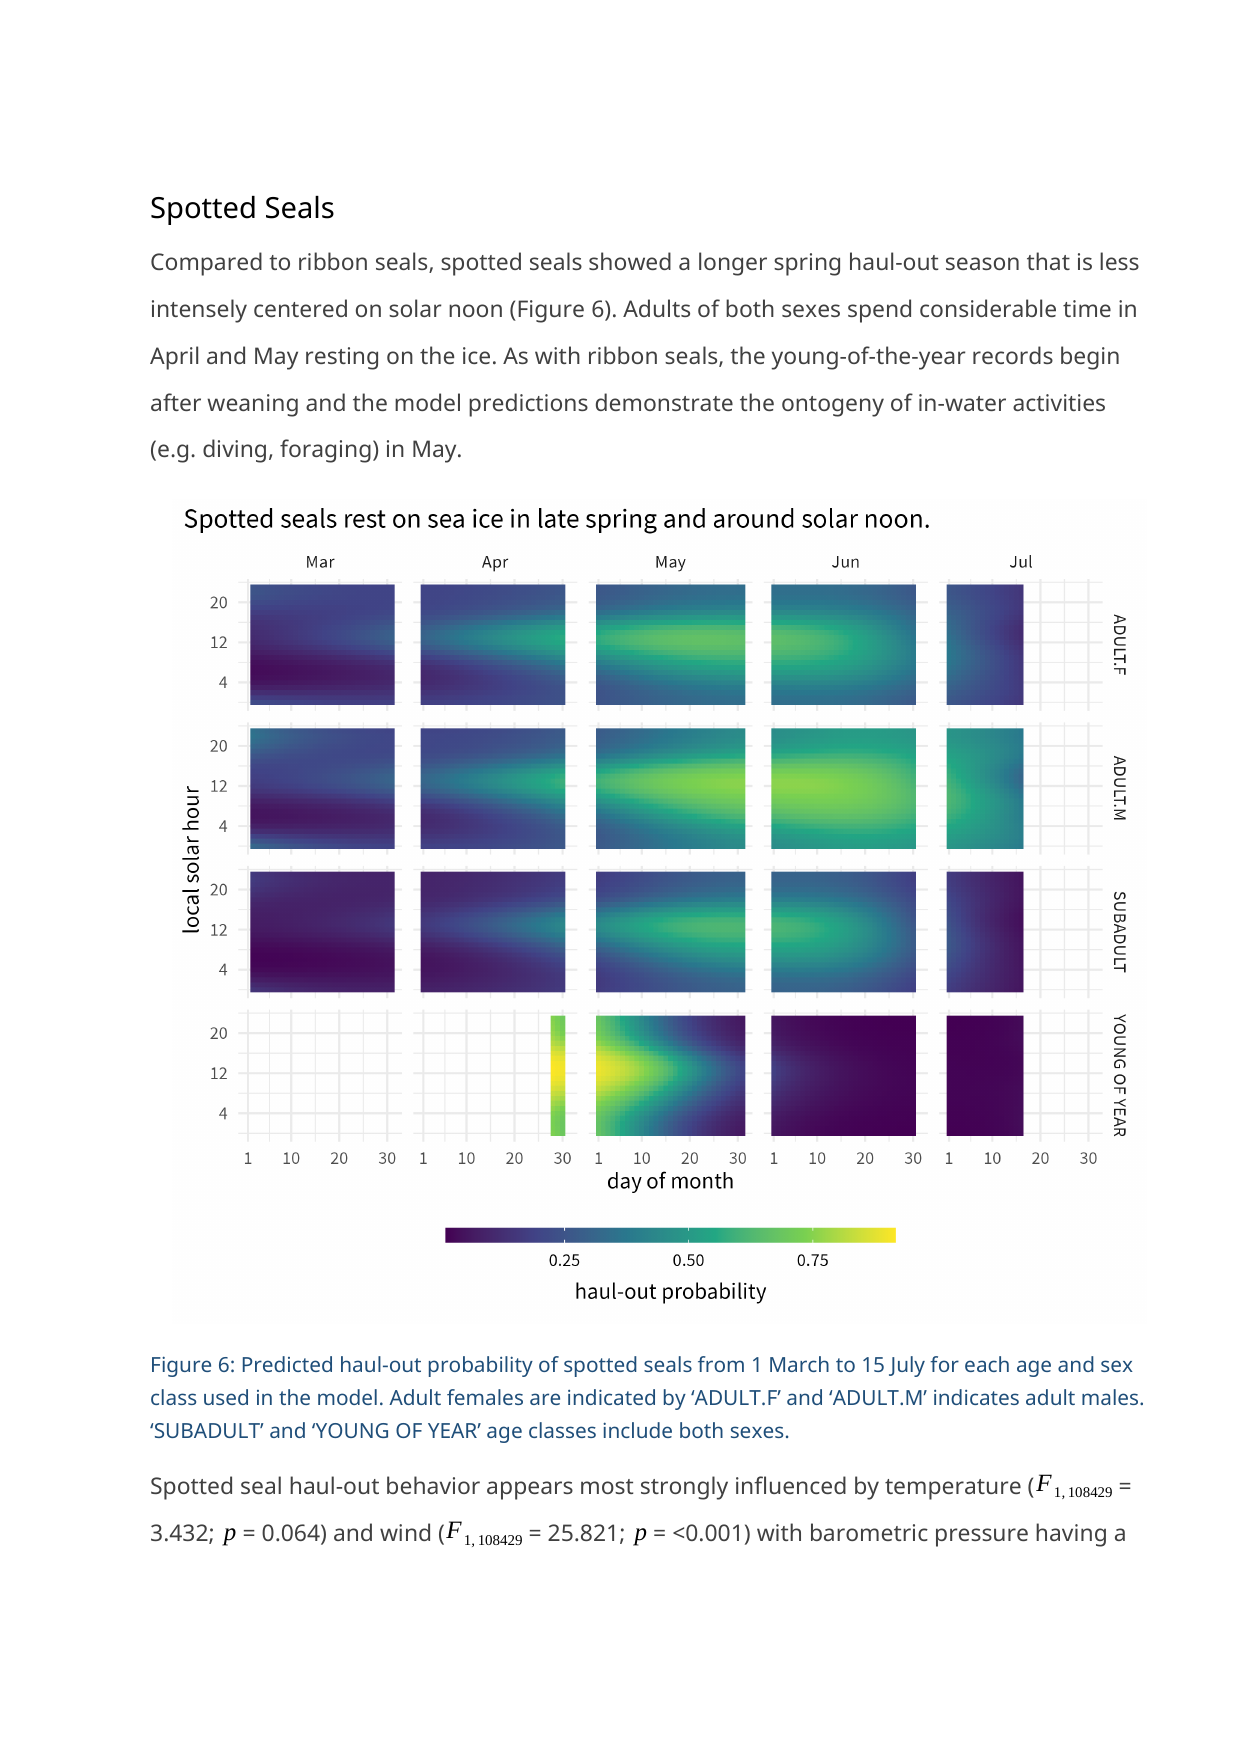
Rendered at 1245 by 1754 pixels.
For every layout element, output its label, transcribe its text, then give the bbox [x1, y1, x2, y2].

picture [172, 499, 1148, 1324]
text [150, 1470, 1170, 1548]
text Figure : Predicted haul-out probability of spotted seals from 1 March to 15 July for each age and sex class used in the model. Adult females are indicated by ‘ADULT.F’ and ‘ADULT.M’ indicates adult males. ‘SUBADULT’ and ‘YOUNG OF YEAR’ age classes include both sexes. [150, 1345, 1170, 1445]
subtitle Spotted Seals [150, 187, 1170, 227]
text Compared to ribbon seals, spotted seals showed a longer spring haul-out season that is less intensely centered on solar noon (Figure ). Adults of both sexes spend considerable time in April and May resting on the ice. As with ribbon seals, the young-of-the-year records begin after weaning and the model predictions demonstrate the ontogeny of in-water activities (e.g. diving, foraging) in May. [150, 246, 1170, 465]
